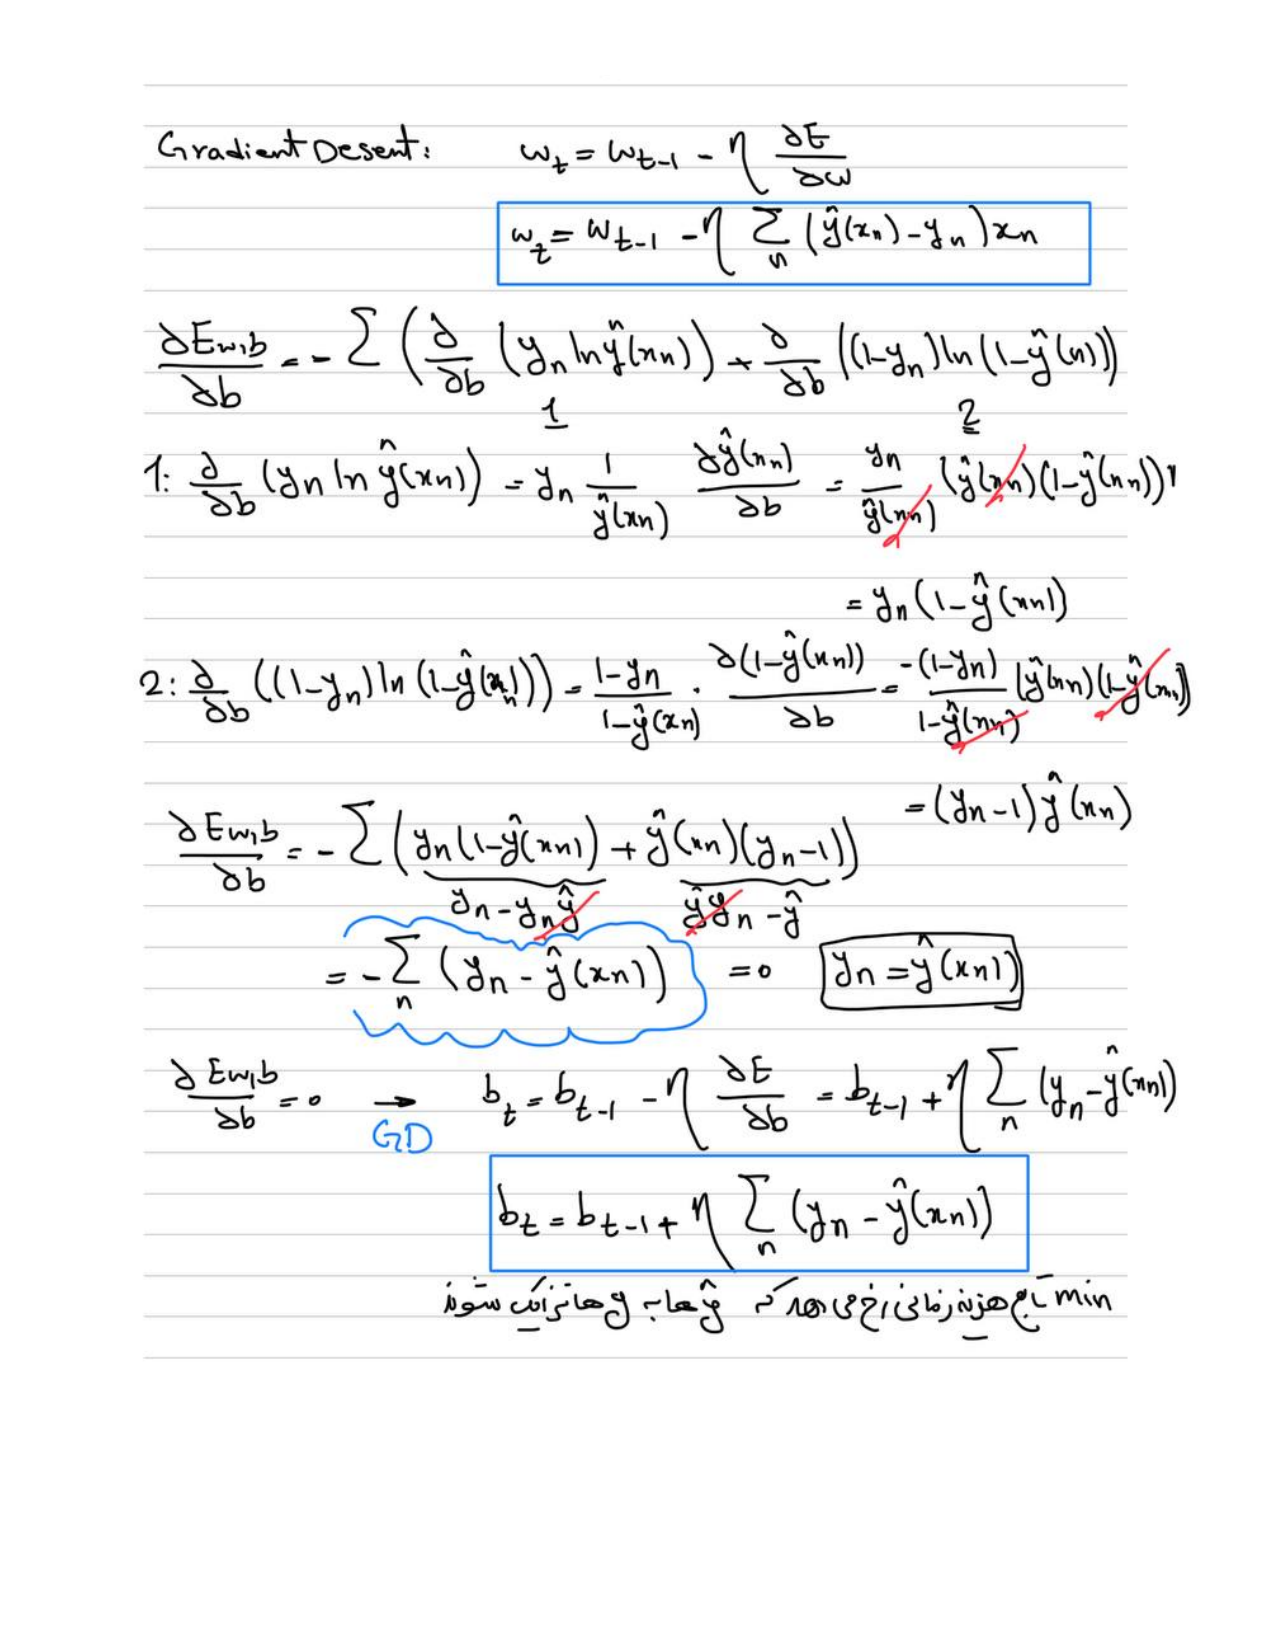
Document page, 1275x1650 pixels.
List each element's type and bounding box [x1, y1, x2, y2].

picture [72, 75, 1200, 1374]
